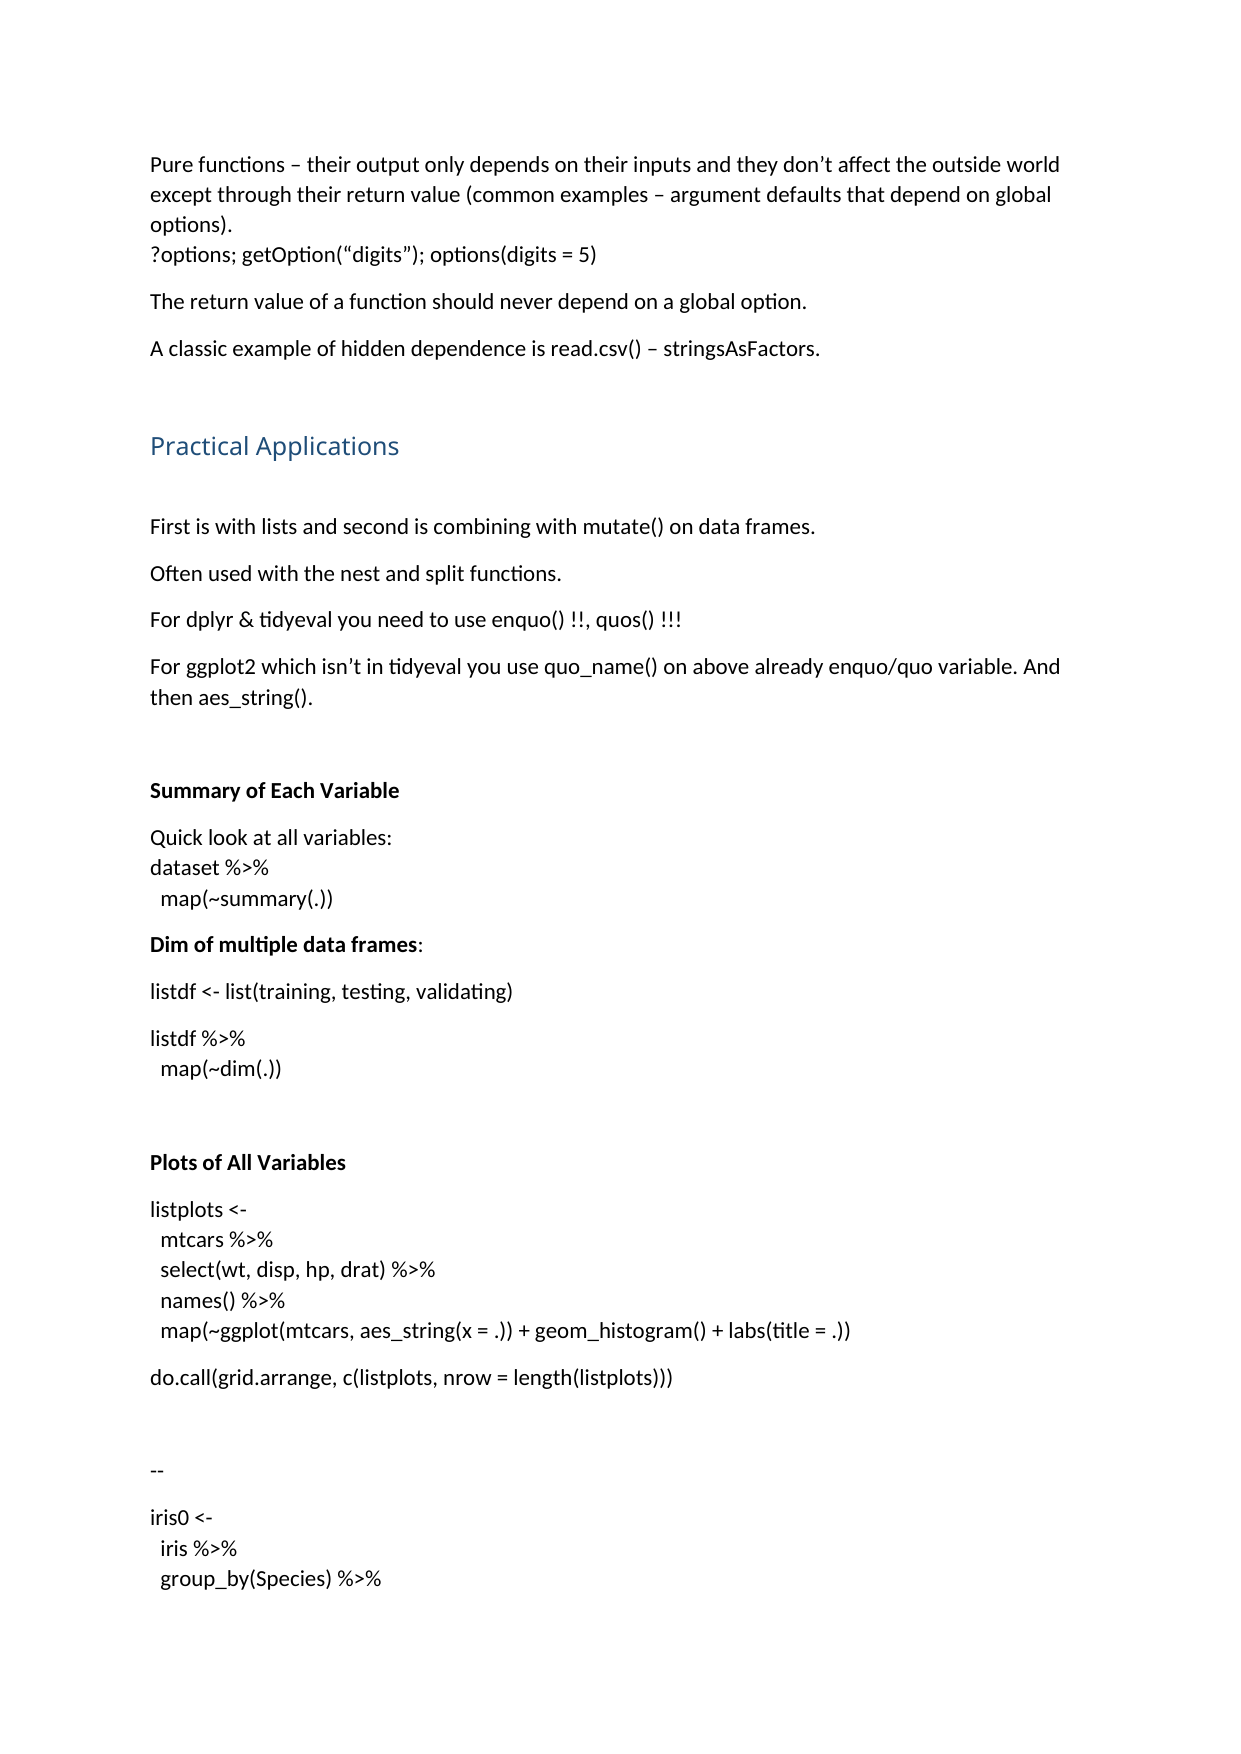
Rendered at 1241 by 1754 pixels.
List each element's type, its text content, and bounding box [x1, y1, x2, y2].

text The return value of a function should never depend on a global option. [150, 287, 1090, 316]
text Quick look at all variables: dataset %>% map(~summary(.)) [150, 823, 1090, 912]
text Often used with the nest and split functions. [150, 559, 1090, 587]
text A classic example of hidden dependence is read.csv() – stringsAsFactors. [150, 334, 1090, 362]
text Dim of multiple data frames: [150, 931, 1090, 958]
text First is with lists and second is combining with mutate() on data frames. [150, 512, 1090, 540]
text listdf %>% map(~dim(.)) [150, 1024, 1090, 1082]
subtitle Practical Applications [150, 428, 1090, 462]
text -- [150, 1457, 1090, 1484]
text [150, 1503, 1090, 1592]
text Plots of All Variables [150, 1148, 1090, 1176]
text Summary of Each Variable [150, 776, 1090, 804]
text listplots <- mtcars %>% select(wt, disp, hp, drat) %>% names() %>% map(~ggplot(mtcars, aes_string(x = .)) + geom_histogram() + labs(title = .)) [150, 1195, 1090, 1344]
text listdf <- list(training, testing, validating) [150, 977, 1090, 1005]
text do.call(grid.arrange, c(listplots, nrow = length(listplots))) [150, 1363, 1090, 1391]
text For ggplot2 which isn’t in tidyeval you use quo_name() on above already enquo/quo variable. And then aes_string(). [150, 652, 1090, 711]
text For dplyr & tidyeval you need to use enquo() !!, quos() !!! [150, 606, 1090, 633]
text Pure functions – their output only depends on their inputs and they don’t affect the outside world except through their return value (common examples – argument defaults that depend on global options). ?options; getOption(“digits”); options(digits = 5) [150, 150, 1090, 269]
